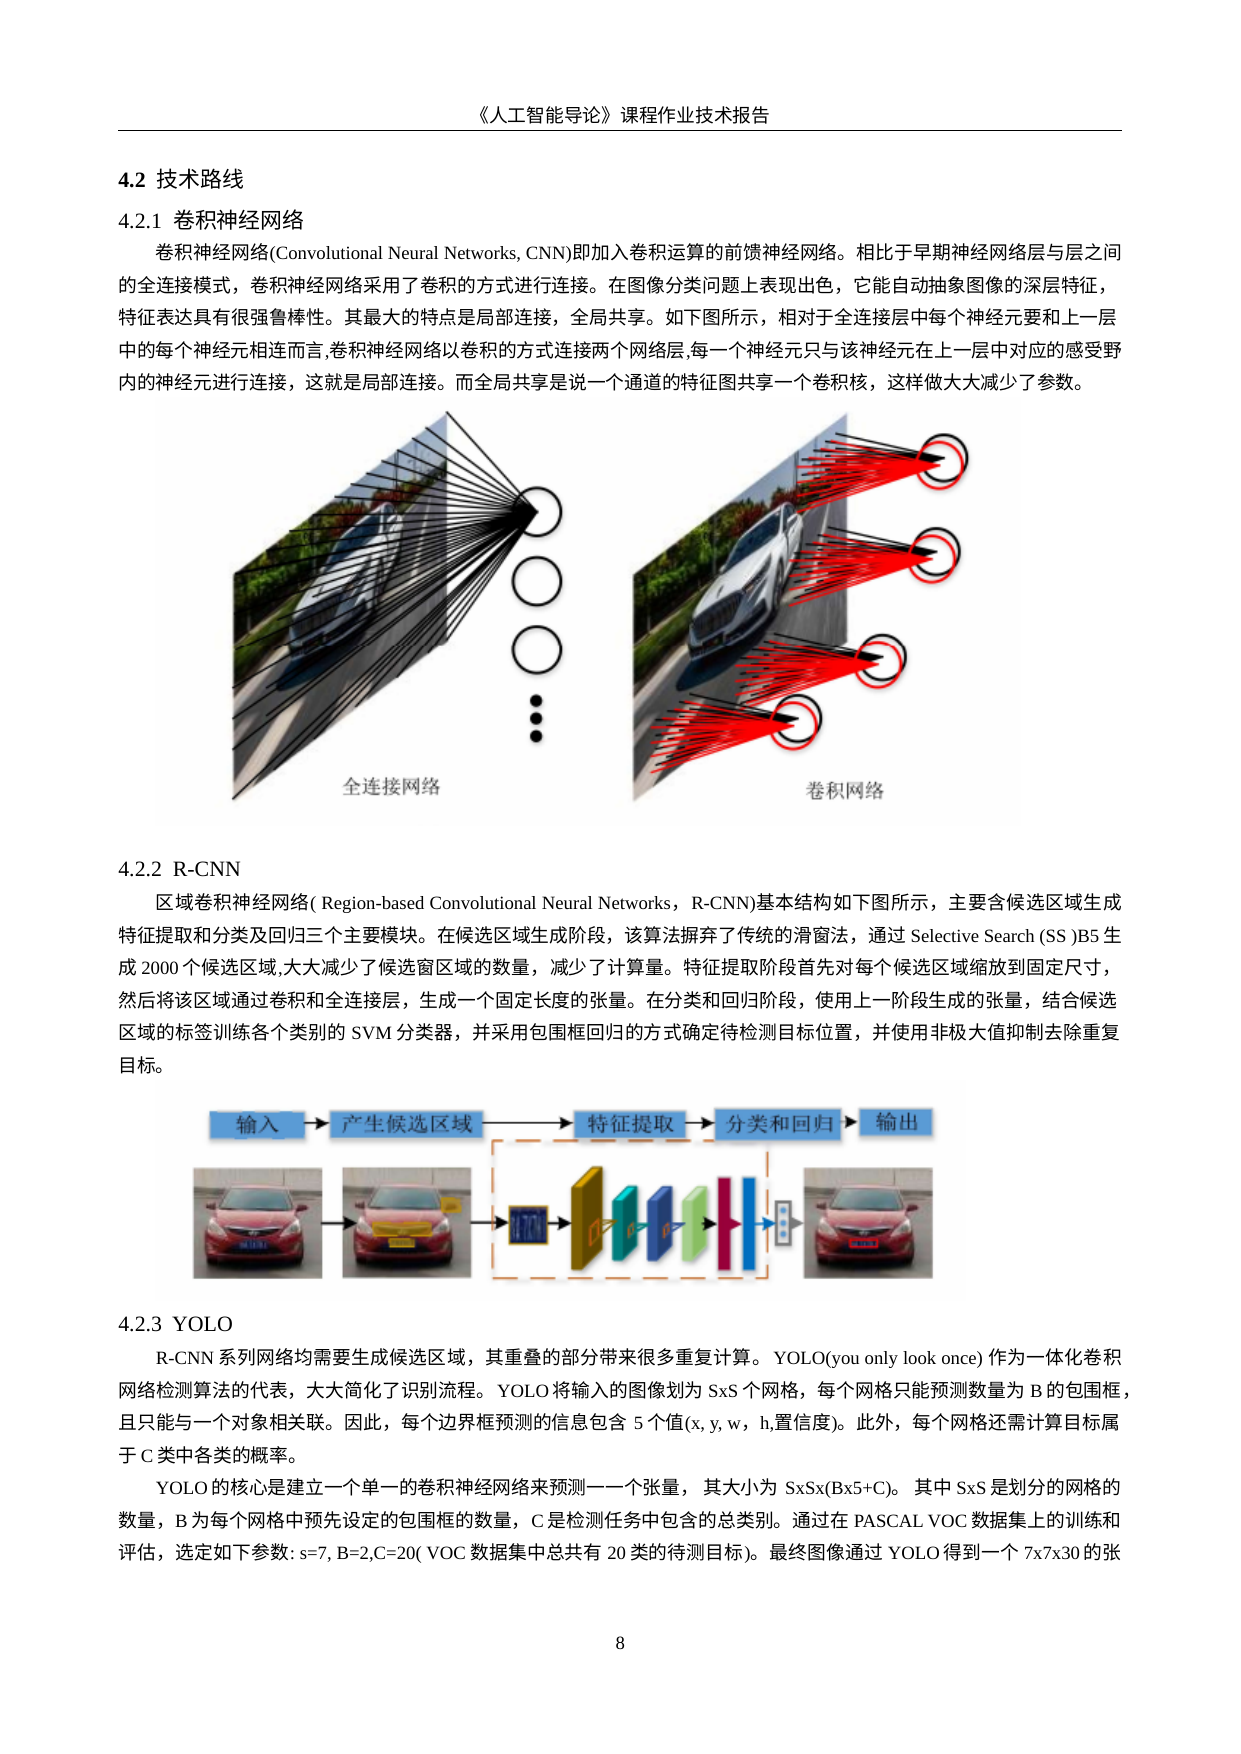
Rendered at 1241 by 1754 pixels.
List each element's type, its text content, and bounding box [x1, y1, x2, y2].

text 4.2 技术路线 [118, 162, 1122, 194]
subtitle 4.2.3 YOLO [118, 1308, 1122, 1340]
picture [155, 1080, 966, 1301]
subtitle 4.2.1 卷积神经网络 [118, 203, 1122, 235]
list CNN系列网络均需要生成候选区域，其重叠的部分带来很多重复计算。YOLO(you only look once) 作为一体化卷积网络检测算法的代表，大大简化了识别流程。YOLO将输入的图像划为SxS个网格，每个网格只能预测数量为B的包围框，且只能与一个对象相关联。因此，每个边界框预测的信息包含5个值(x, y, w，h,置信度)。此外，每个网格还需计算目标属于C类中各类的概率。 [118, 1340, 1122, 1470]
subtitle 4.2.2 R-CNN [118, 853, 1122, 885]
picture [155, 397, 1021, 826]
text 区域卷积神经网络( Region-based Convolutional Neural Networks，R-CNN)基本结构如下图所示，主要含候选区域生成，特征提取和分类及回归三个主要模块。在候选区域生成阶段，该算法摒弃了传统的滑窗法，通过Selective Search (SS )B5生成2000个候选区域,大大减少了候选窗区域的数量，减少了计算量。特征提取阶段首先对每个候选区域缩放到固定尺寸，然后将该区域通过卷积和全连接层，生成一个固定长度的张量。在分类和回归阶段，使用上一阶段生成的张量，结合候选区域的标签训练各个类别的SVM分类器，并采用包围框回归的方式确定待检测目标位置，并使用非极大值抑制去除重复目标。 [118, 885, 1122, 1080]
text 卷积神经网络(Convolutional Neural Networks, CNN)即加入卷积运算的前馈神经网络。相比于早期神经网络层与层之间的全连接模式，卷积神经网络采用了卷积的方式进行连接。在图像分类问题上表现出色，它能自动抽象图像的深层特征，特征表达具有很强鲁棒性。其最大的特点是局部连接，全局共享。如下图所示，相对于全连接层中每个神经元要和上一层中的每个神经元相连而言,卷积神经网络以卷积的方式连接两个网络层,每一个神经元只与该神经元在上一层中对应的感受野内的神经元进行连接，这就是局部连接。而全局共享是说一个通道的特征图共享一个卷积核，这样做大大减少了参数。 [118, 235, 1122, 398]
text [118, 1470, 1122, 1568]
